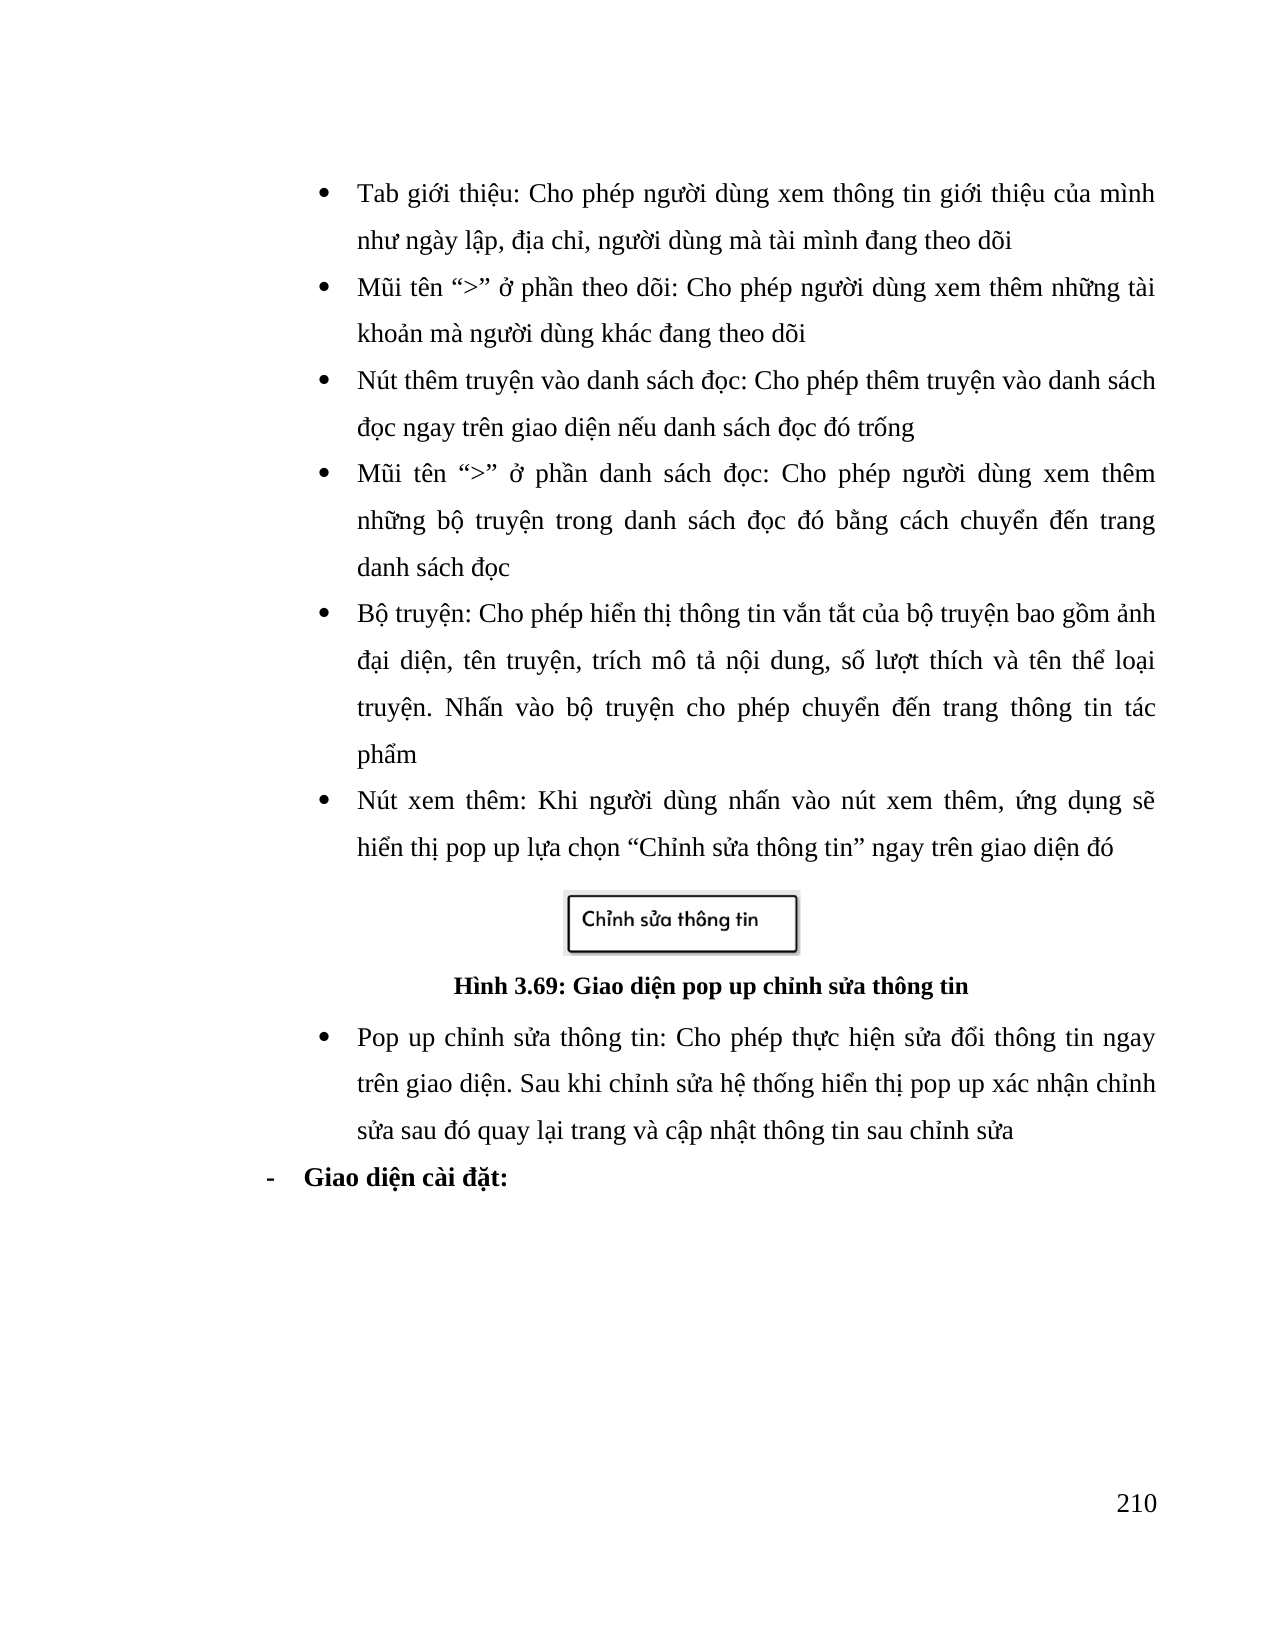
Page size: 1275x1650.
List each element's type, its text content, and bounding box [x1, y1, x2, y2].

picture [563, 890, 801, 956]
list Pop up chỉnh sửa thông tin: Cho phép thực hiện sửa đổi thông tin ngay trên giao diện. Sau khi chỉnh sửa hệ thống hiển thị pop up xác nhận chỉnh sửa sau đó quay lại trang và cập nhật thông tin sau chỉnh sửa [319, 1021, 1157, 1145]
list Nút xem thêm: Khi người dùng nhấn vào nút xem thêm, ứng dụng sẽ hiển thị pop up lựa chọn “Chỉnh sửa thông tin” ngay trên giao diện đó [319, 784, 1157, 862]
list Giao diện cài đặt: [266, 1161, 1157, 1192]
list Mũi tên “>” ở phần danh sách đọc: Cho phép người dùng xem thêm những bộ truyện trong danh sách đọc đó bằng cách chuyển đến trang danh sách đọc [319, 457, 1157, 582]
list Bộ truyện: Cho phép hiển thị thông tin vắn tắt của bộ truyện bao gồm ảnh đại diện, tên truyện, trích mô tả nội dung, số lượt thích và tên thể loại truyện. Nhấn vào bộ truyện cho phép chuyển đến trang thông tin tác phẩm [319, 598, 1157, 769]
list Tab giới thiệu: Cho phép người dùng xem thông tin giới thiệu của mình như ngày lập, địa chỉ, người dùng mà tài mình đang theo dõi [319, 177, 1157, 255]
list Nút thêm truyện vào danh sách đọc: Cho phép thêm truyện vào danh sách đọc ngay trên giao diện nếu danh sách đọc đó trống [319, 364, 1157, 442]
list Mũi tên “>” ở phần theo dõi: Cho phép người dùng xem thêm những tài khoản mà người dùng khác đang theo dõi [319, 271, 1157, 348]
